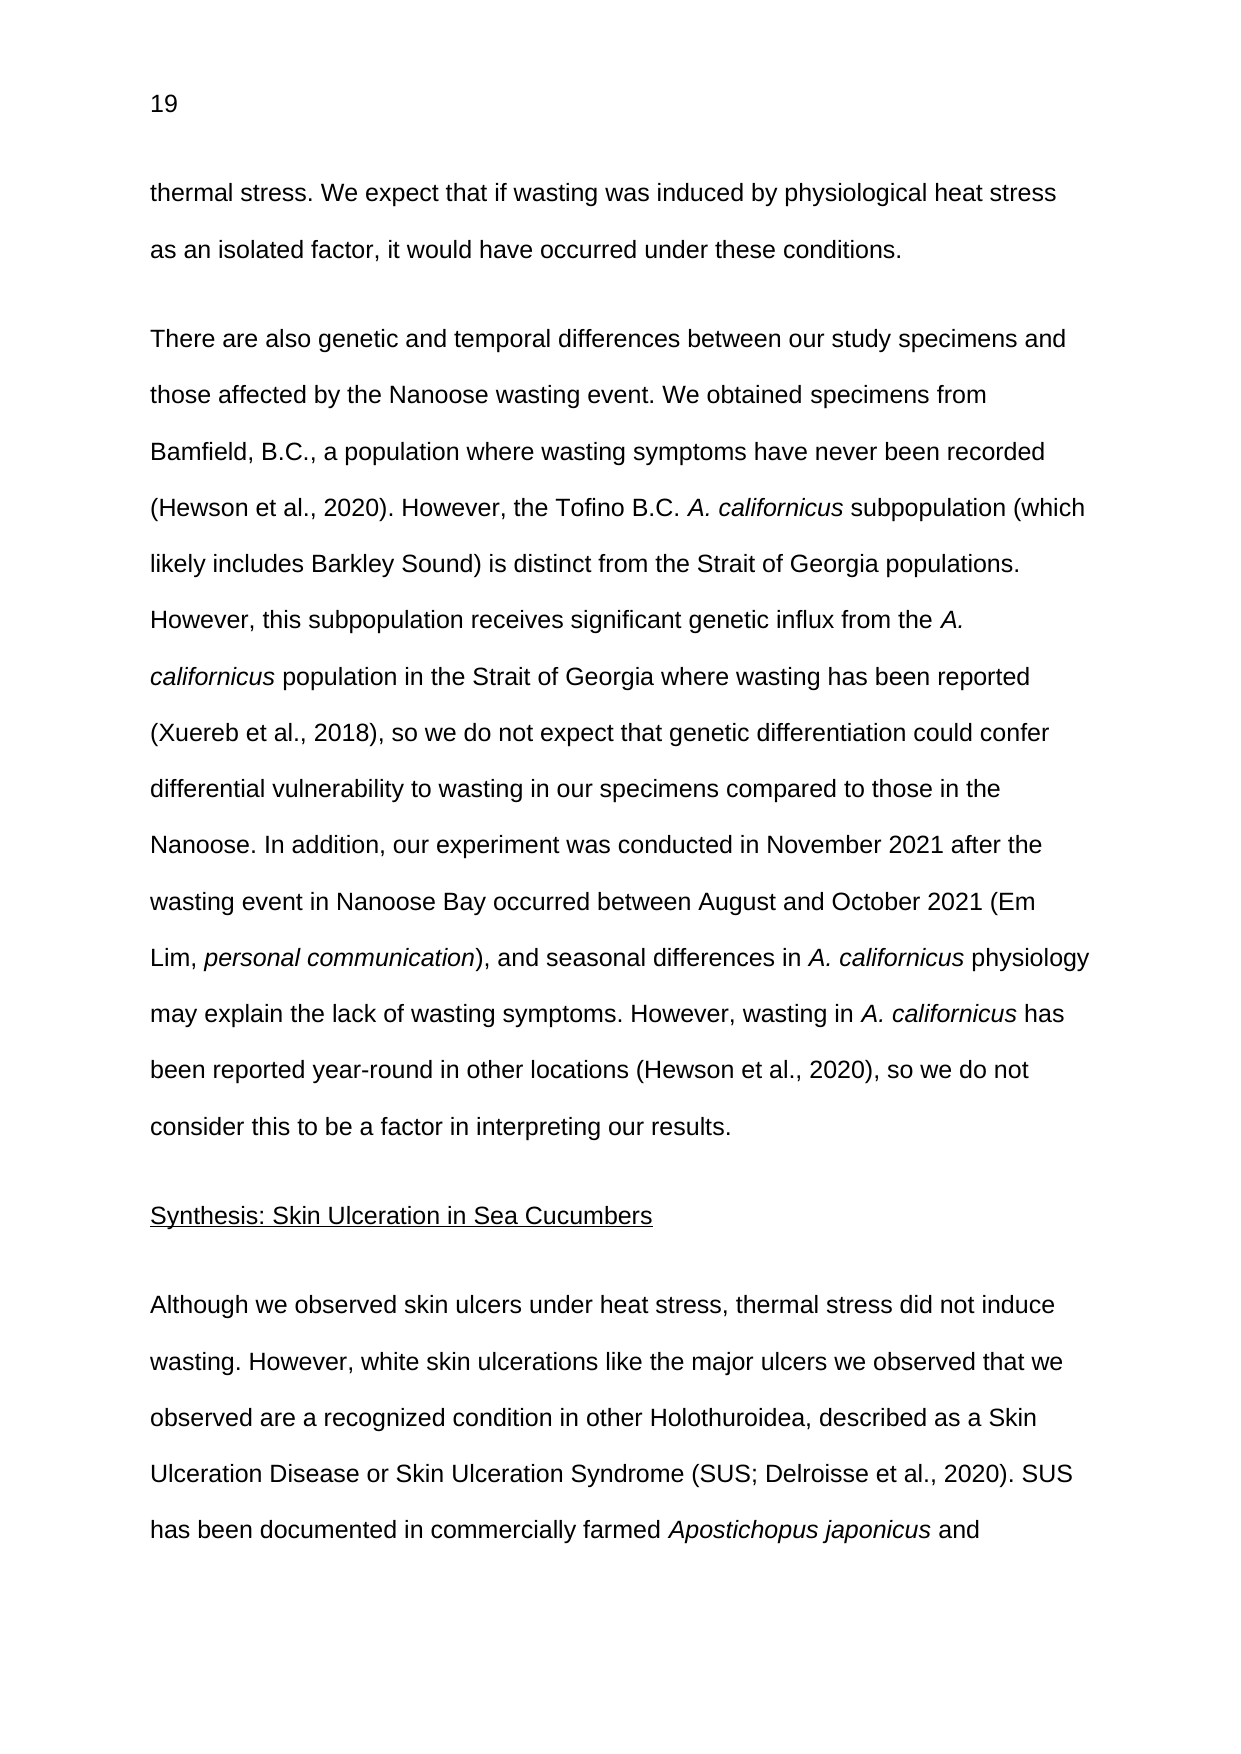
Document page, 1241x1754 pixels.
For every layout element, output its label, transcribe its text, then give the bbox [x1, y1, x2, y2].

text There are also genetic and temporal differences between our study specimens and those affected by the Nanoose wasting event. We obtained specimens from Bamfield, B.C., a population where wasting symptoms have never been recorded (Hewson et al., 2020). However, the Tofino B.C. A. californicus subpopulation (which likely includes Barkley Sound) is distinct from the Strait of Georgia populations. However, this subpopulation receives significant genetic influx from the A. californicus population in the Strait of Georgia where wasting has been reported (Xuereb et al., 2018), so we do not expect that genetic differentiation could confer differential vulnerability to wasting in our specimens compared to those in the Nanoose. In addition, our experiment was conducted in November 2021 after the wasting event in Nanoose Bay occurred between August and October 2021 (Em Lim, personal communication), and seasonal differences in A. californicus physiology may explain the lack of wasting symptoms. However, wasting in A. californicus has been reported year-round in other locations (Hewson et al., 2020), so we do not consider this to be a factor in interpreting our results. [150, 319, 1090, 1144]
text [150, 1286, 1090, 1548]
subtitle Synthesis: Skin Ulceration in Sea Cucumbers [150, 1196, 1090, 1234]
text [150, 174, 1090, 268]
